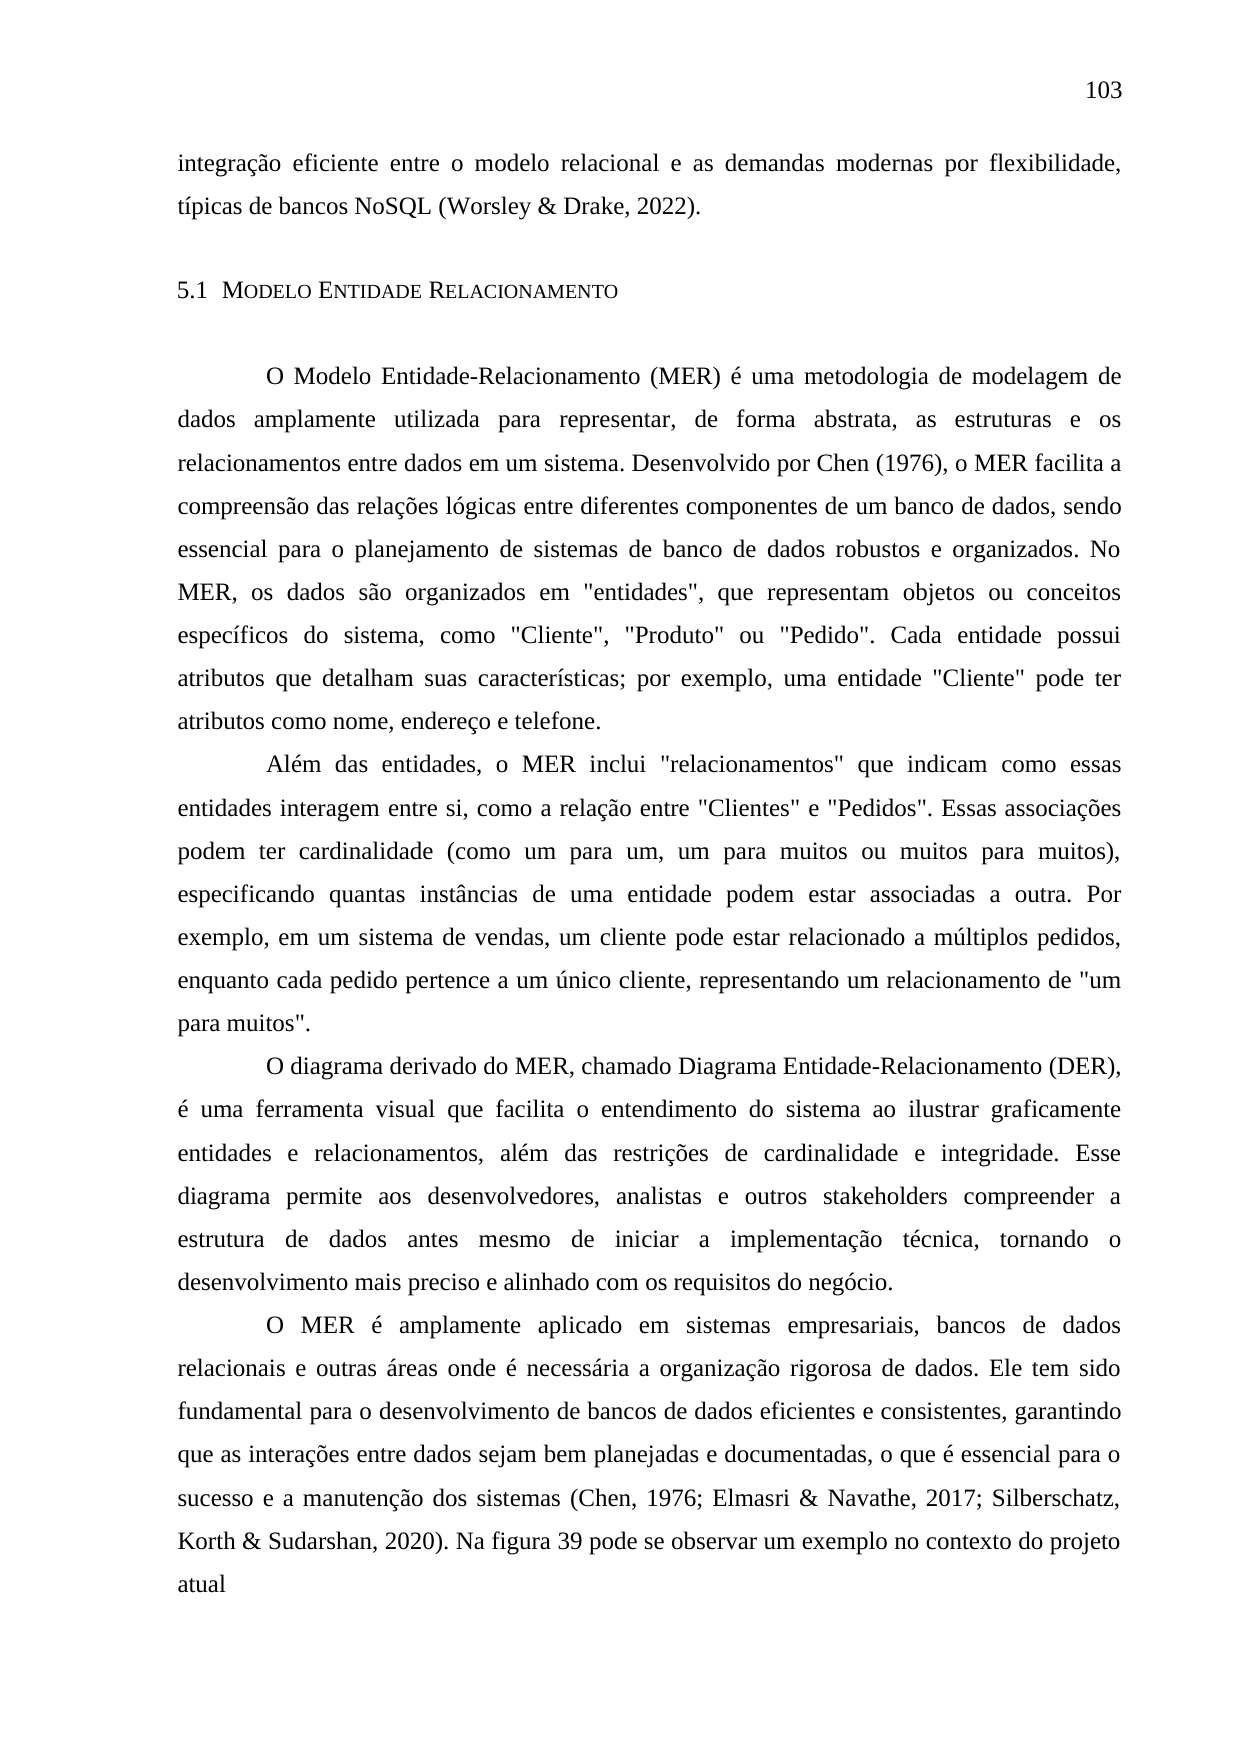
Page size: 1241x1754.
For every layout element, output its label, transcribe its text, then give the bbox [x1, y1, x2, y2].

text O Modelo Entidade-Relacionamento (MER) é uma metodologia de modelagem de dados amplamente utilizada para representar, de forma abstrata, as estruturas e os relacionamentos entre dados em um sistema. Desenvolvido por Chen (1976), o MER facilita a compreensão das relações lógicas entre diferentes componentes de um banco de dados, sendo essencial para o planejamento de sistemas de banco de dados robustos e organizados. No MER, os dados são organizados em "entidades", que representam objetos ou conceitos específicos do sistema, como "Cliente", "Produto" ou "Pedido". Cada entidade possui atributos que detalham suas características; por exemplo, uma entidade "Cliente" pode ter atributos como nome, endereço e telefone. [177, 361, 1122, 735]
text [177, 148, 1122, 219]
text O MER é amplamente aplicado em sistemas empresariais, bancos de dados relacionais e outras áreas onde é necessária a organização rigorosa de dados. Ele tem sido fundamental para o desenvolvimento de bancos de dados eficientes e consistentes, garantindo que as interações entre dados sejam bem planejadas e documentadas, o que é essencial para o sucesso e a manutenção dos sistemas (Chen, 1976; Elmasri & Navathe, 2017; Silberschatz, Korth & Sudarshan, 2020). Na figura 39 pode se observar um exemplo no contexto do projeto atual [177, 1310, 1122, 1598]
text O diagrama derivado do MER, chamado Diagrama Entidade-Relacionamento (DER), é uma ferramenta visual que facilita o entendimento do sistema ao ilustrar graficamente entidades e relacionamentos, além das restrições de cardinalidade e integridade. Esse diagrama permite aos desenvolvedores, analistas e outros stakeholders compreender a estrutura de dados antes mesmo de iniciar a implementação técnica, tornando o desenvolvimento mais preciso e alinhado com os requisitos do negócio. [177, 1051, 1122, 1296]
text Além das entidades, o MER inclui "relacionamentos" que indicam como essas entidades interagem entre si, como a relação entre "Clientes" e "Pedidos". Essas associações podem ter cardinalidade (como um para um, um para muitos ou muitos para muitos), especificando quantas instâncias de uma entidade podem estar associadas a outra. Por exemplo, em um sistema de vendas, um cliente pode estar relacionado a múltiplos pedidos, enquanto cada pedido pertence a um único cliente, representando um relacionamento de "um para muitos". [177, 749, 1122, 1037]
subtitle Modelo Entidade Relacionamento [177, 275, 1122, 304]
